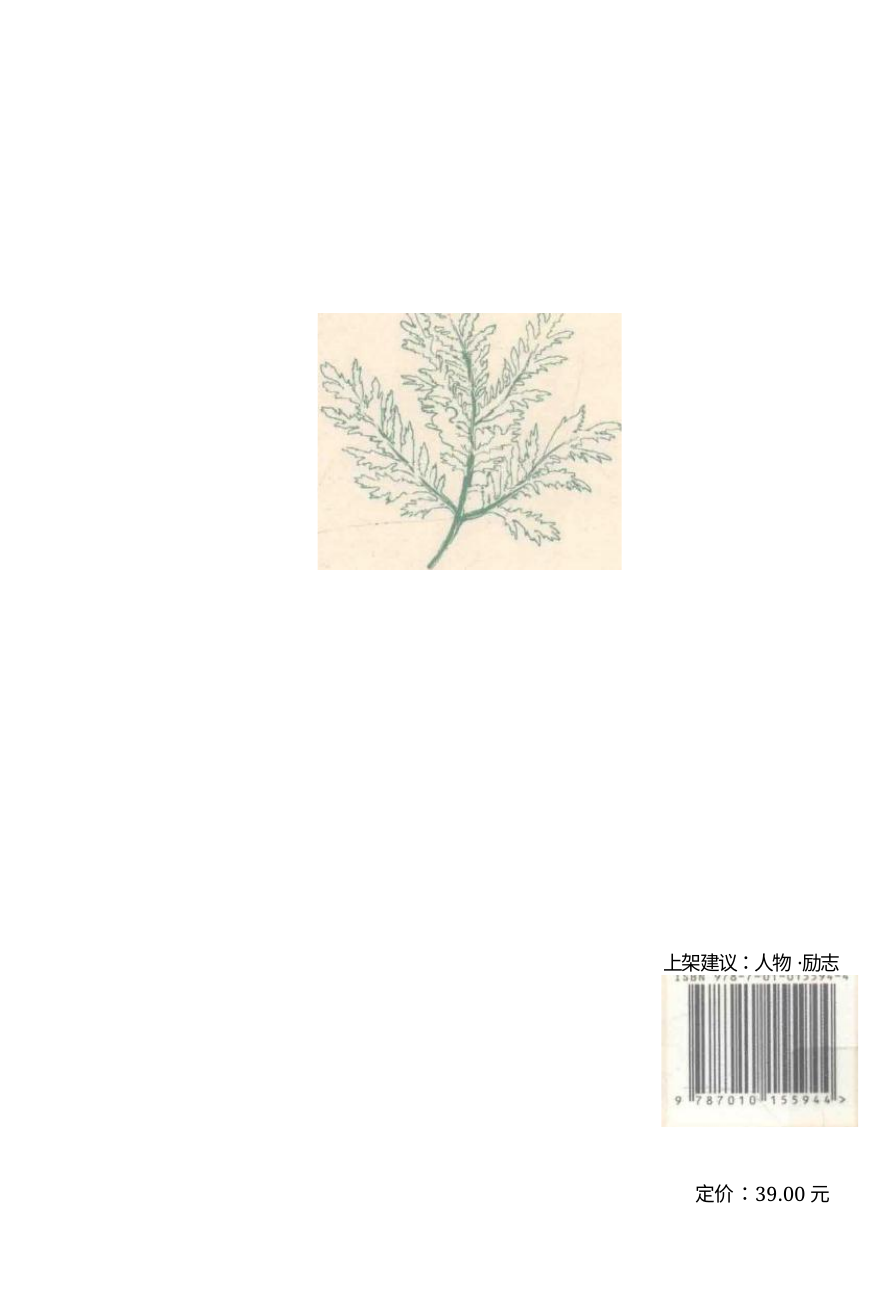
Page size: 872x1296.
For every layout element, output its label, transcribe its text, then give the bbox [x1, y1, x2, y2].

text 上架建议：人物 ·励志 [663, 951, 858, 975]
text 定价：39.00元 [695, 1182, 858, 1207]
picture [661, 975, 859, 1127]
picture [317, 313, 622, 570]
